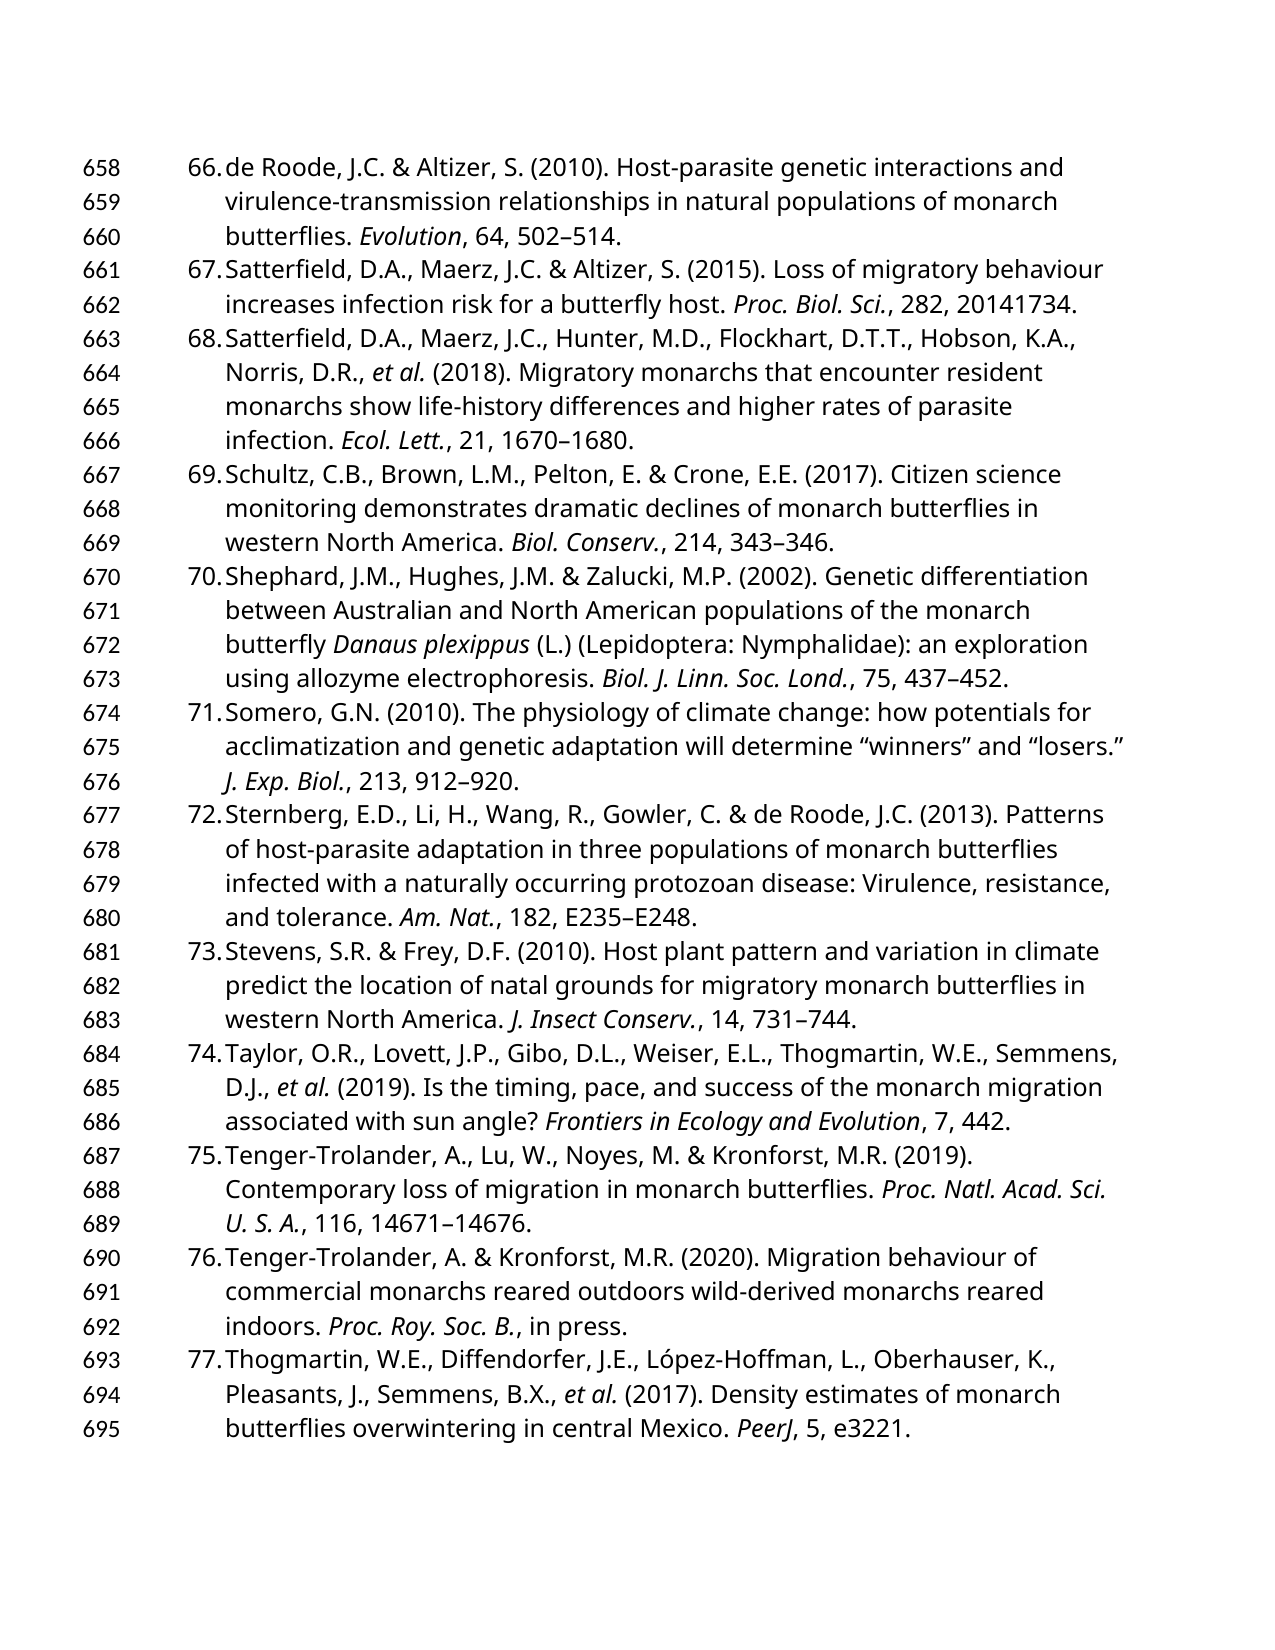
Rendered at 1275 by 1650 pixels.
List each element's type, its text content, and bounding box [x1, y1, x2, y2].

list Schultz, C.B., Brown, L.M., Pelton, E. & Crone, E.E. (2017). Citizen science monitoring demonstrates dramatic declines of monarch butterflies in western North America. Biol. Conserv., 214, 343–346. [187, 457, 1125, 559]
list de Roode, J.C. & Altizer, S. (2010). Host-parasite genetic interactions and virulence-transmission relationships in natural populations of monarch butterflies. Evolution, 64, 502–514. [187, 150, 1125, 252]
list Satterfield, D.A., Maerz, J.C. & Altizer, S. (2015). Loss of migratory behaviour increases infection risk for a butterfly host. Proc. Biol. Sci., 282, 20141734. [187, 252, 1125, 320]
list Shephard, J.M., Hughes, J.M. & Zalucki, M.P. (2002). Genetic differentiation between Australian and North American populations of the monarch butterfly Danaus plexippus (L.) (Lepidoptera: Nymphalidae): an exploration using allozyme electrophoresis. Biol. J. Linn. Soc. Lond., 75, 437–452. [187, 559, 1125, 695]
list Somero, G.N. (2010). The physiology of climate change: how potentials for acclimatization and genetic adaptation will determine “winners” and “losers.” J. Exp. Biol., 213, 912–920. [187, 695, 1125, 797]
list Satterfield, D.A., Maerz, J.C., Hunter, M.D., Flockhart, D.T.T., Hobson, K.A., Norris, D.R., et al. (2018). Migratory monarchs that encounter resident monarchs show life-history differences and higher rates of parasite infection. Ecol. Lett., 21, 1670–1680. [187, 320, 1125, 457]
list Thogmartin, W.E., Diffendorfer, J.E., López-Hoffman, L., Oberhauser, K., Pleasants, J., Semmens, B.X., et al. (2017). Density estimates of monarch butterflies overwintering in central Mexico. PeerJ, 5, e3221. [187, 1342, 1125, 1444]
list Stevens, S.R. & Frey, D.F. (2010). Host plant pattern and variation in climate predict the location of natal grounds for migratory monarch butterflies in western North America. J. Insect Conserv., 14, 731–744. [187, 933, 1125, 1036]
list Tenger-Trolander, A. & Kronforst, M.R. (2020). Migration behaviour of commercial monarchs reared outdoors wild-derived monarchs reared indoors. Proc. Roy. Soc. B., in press. [187, 1240, 1125, 1342]
list Sternberg, E.D., Li, H., Wang, R., Gowler, C. & de Roode, J.C. (2013). Patterns of host-parasite adaptation in three populations of monarch butterflies infected with a naturally occurring protozoan disease: Virulence, resistance, and tolerance. Am. Nat., 182, E235–E248. [187, 797, 1125, 933]
list Taylor, O.R., Lovett, J.P., Gibo, D.L., Weiser, E.L., Thogmartin, W.E., Semmens, D.J., et al. (2019). Is the timing, pace, and success of the monarch migration associated with sun angle? Frontiers in Ecology and Evolution, 7, 442. [187, 1036, 1125, 1138]
list Tenger-Trolander, A., Lu, W., Noyes, M. & Kronforst, M.R. (2019). Contemporary loss of migration in monarch butterflies. Proc. Natl. Acad. Sci. U. S. A., 116, 14671–14676. [187, 1138, 1125, 1240]
